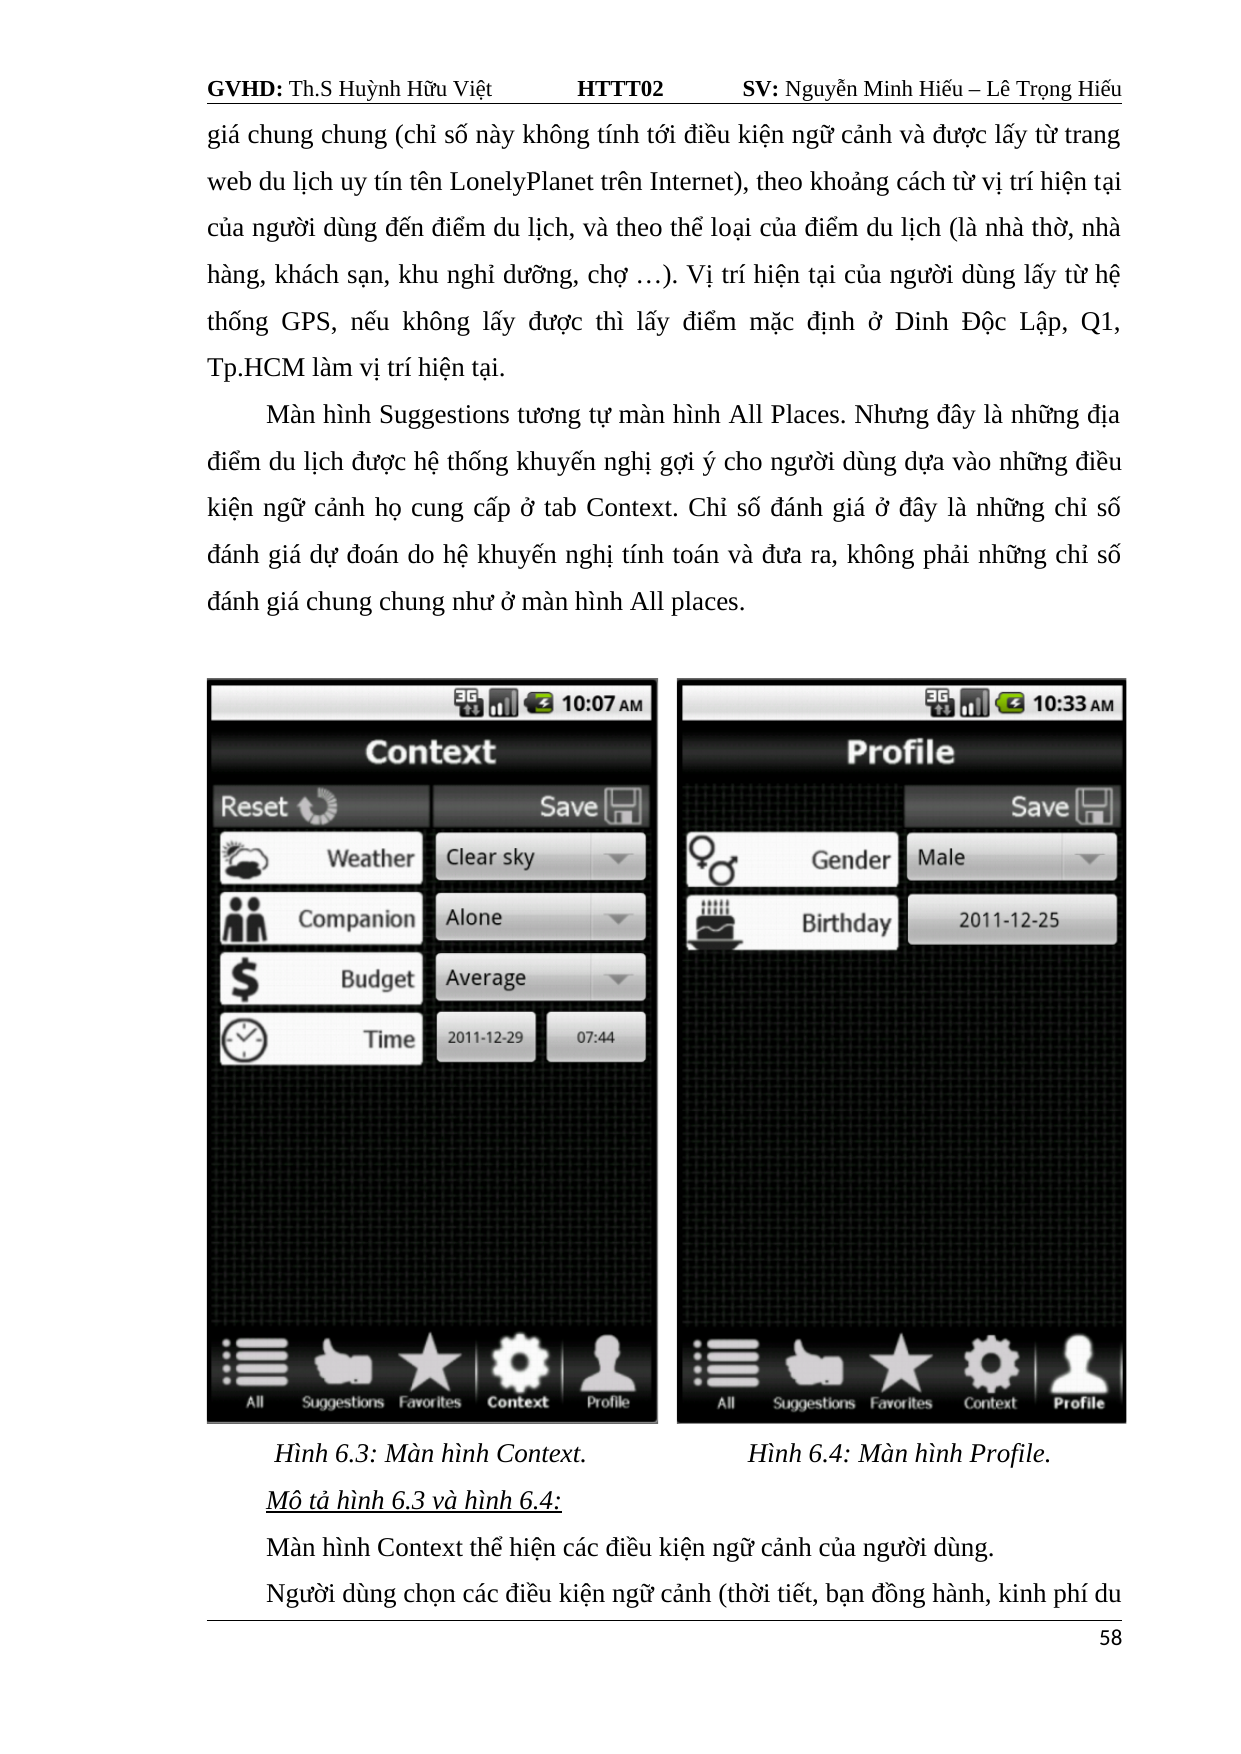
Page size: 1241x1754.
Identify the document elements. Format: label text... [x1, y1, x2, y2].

picture [676, 678, 1127, 1424]
table_cell Hình 6.4: Màn hình Profile. [666, 678, 1133, 1484]
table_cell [196, 1484, 1133, 1609]
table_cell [196, 118, 1133, 678]
table_cell Hình 6.3: Màn hình Context. [196, 678, 666, 1484]
picture [206, 678, 659, 1424]
